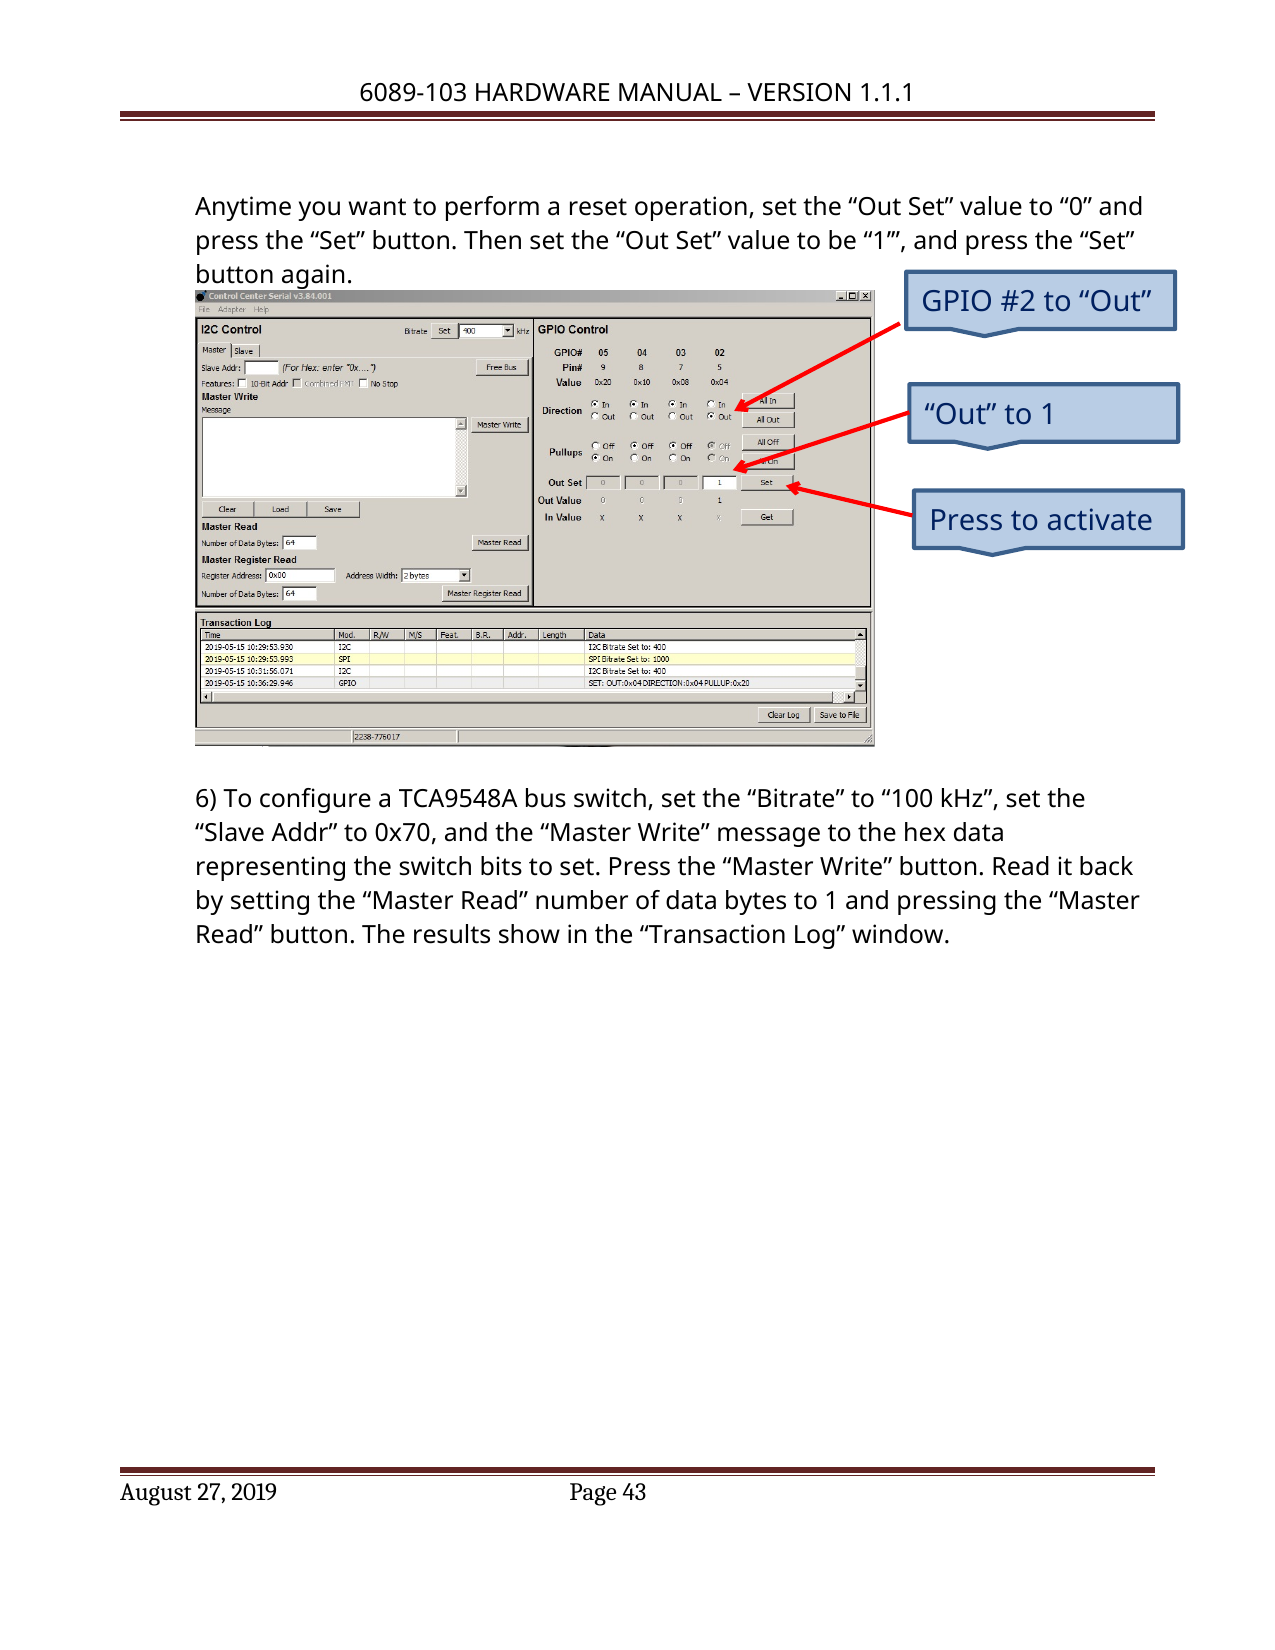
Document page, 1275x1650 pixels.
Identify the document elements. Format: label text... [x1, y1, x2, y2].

text Anytime you want to perform a reset operation, set the “Out Set” value to “0” and press the “Set” button. Then set the “Out Set” value to be “1’”, and press the “Set” button again. [195, 189, 1155, 291]
picture [195, 290, 875, 747]
text 6) To configure a TCA9548A bus switch, set the “Bitrate” to “100 kHz”, set the “Slave Addr” to 0x70, and the “Master Write” message to the hex data representing the switch bits to set. Press the “Master Write” button. Read it back by setting the “Master Read” number of data bytes to 1 and pressing the “Master Read” button. The results show in the “Transaction Log” window. [195, 781, 1155, 951]
